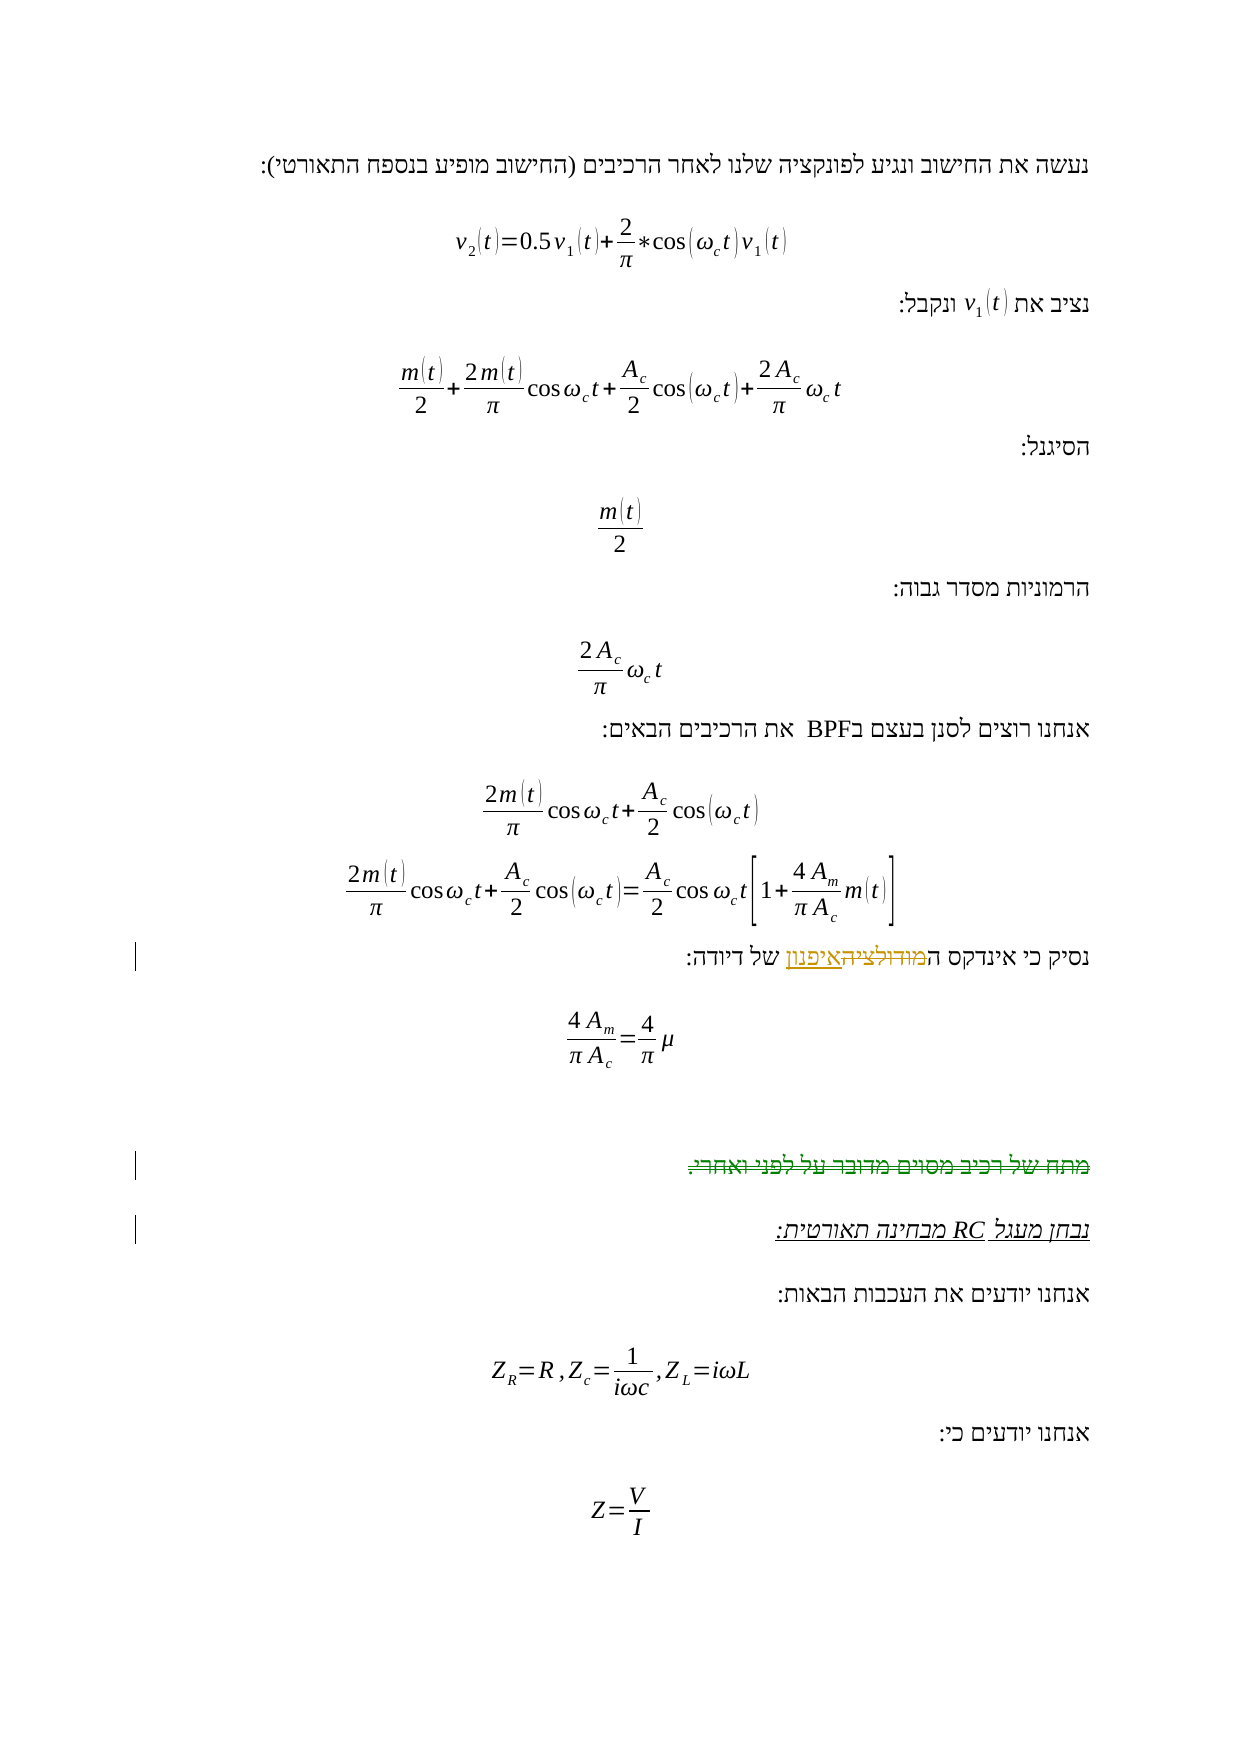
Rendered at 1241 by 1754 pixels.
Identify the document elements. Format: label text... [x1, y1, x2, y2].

text נציב את ונקבל: [150, 287, 1090, 320]
text נסיק כי אינדקס ה של דיודה: [150, 942, 1090, 971]
text נעשה את החישוב ונגיע לפונקציה שלנו לאחר הרכיבים (החישוב מופיע בנספח התאורטי): [150, 150, 1090, 179]
text הרמוניות מסדר גבוה: [150, 573, 1090, 601]
text אנחנו יודעים את העכבות הבאות: [150, 1279, 1090, 1307]
text הסיגנל: [150, 432, 1090, 461]
text אנחנו רוצים לסנן בעצם בBPF את הרכיבים הבאים: [150, 714, 1090, 742]
text אנחנו יודעים כי: [150, 1418, 1090, 1447]
text נבחן מעגל RC מבחינה תאורטית: [150, 1215, 1090, 1243]
